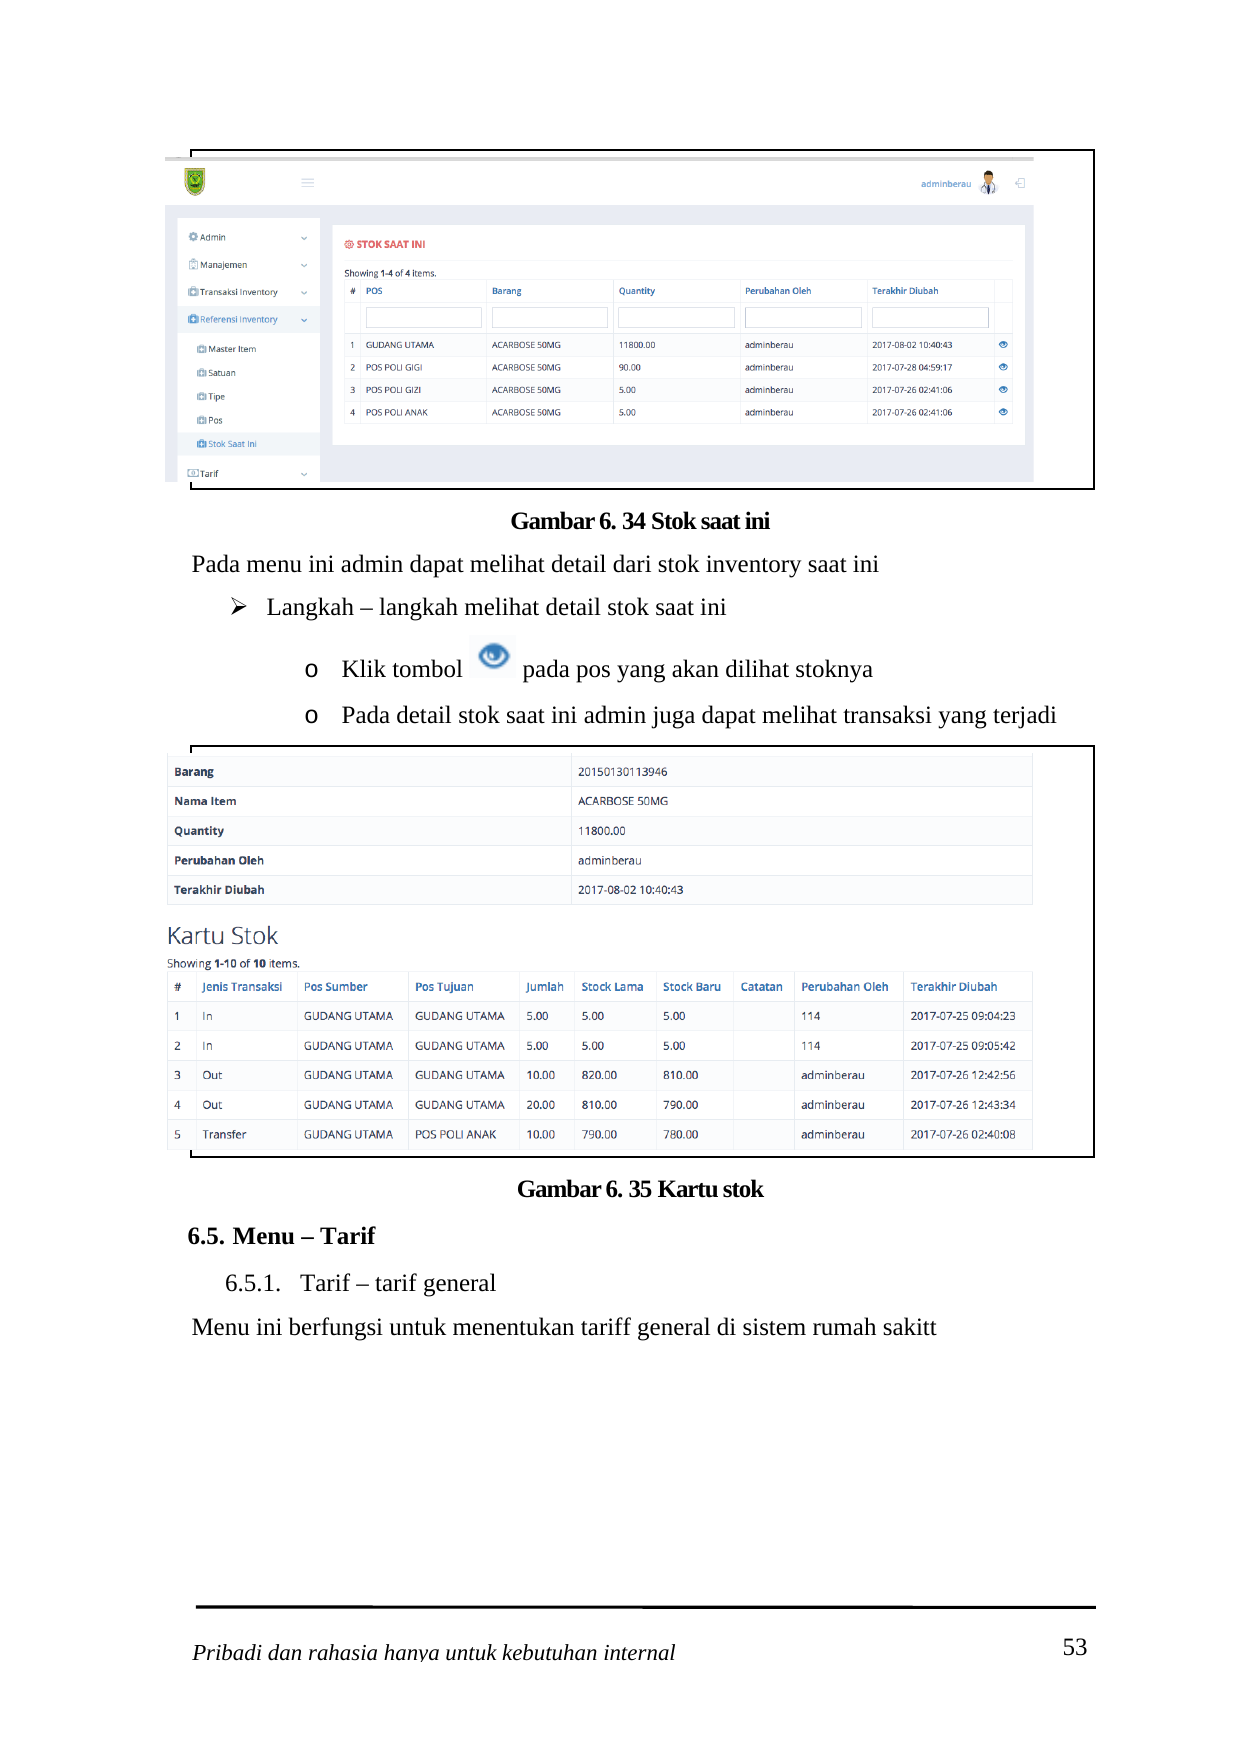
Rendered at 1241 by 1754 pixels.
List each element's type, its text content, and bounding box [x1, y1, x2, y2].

text Pada menu ini admin dapat melihat detail dari stok inventory saat ini [191, 549, 1090, 578]
picture [469, 635, 517, 678]
list Langkah – langkah melihat detail stok saat ini [229, 592, 1090, 621]
text Menu ini berfungsi untuk menentukan tariff general di sistem rumah sakitt [191, 1312, 1090, 1340]
list Klik tombol pada pos yang akan dilihat stoknya [304, 635, 1090, 685]
subtitle Tarif – tarif general [225, 1268, 1090, 1297]
subtitle Menu – Tarif [187, 1221, 1090, 1250]
picture [165, 753, 1034, 1150]
list Pada detail stok saat ini admin juga dapat melihat transaksi yang terjadi [304, 700, 1090, 731]
picture [165, 157, 1034, 482]
